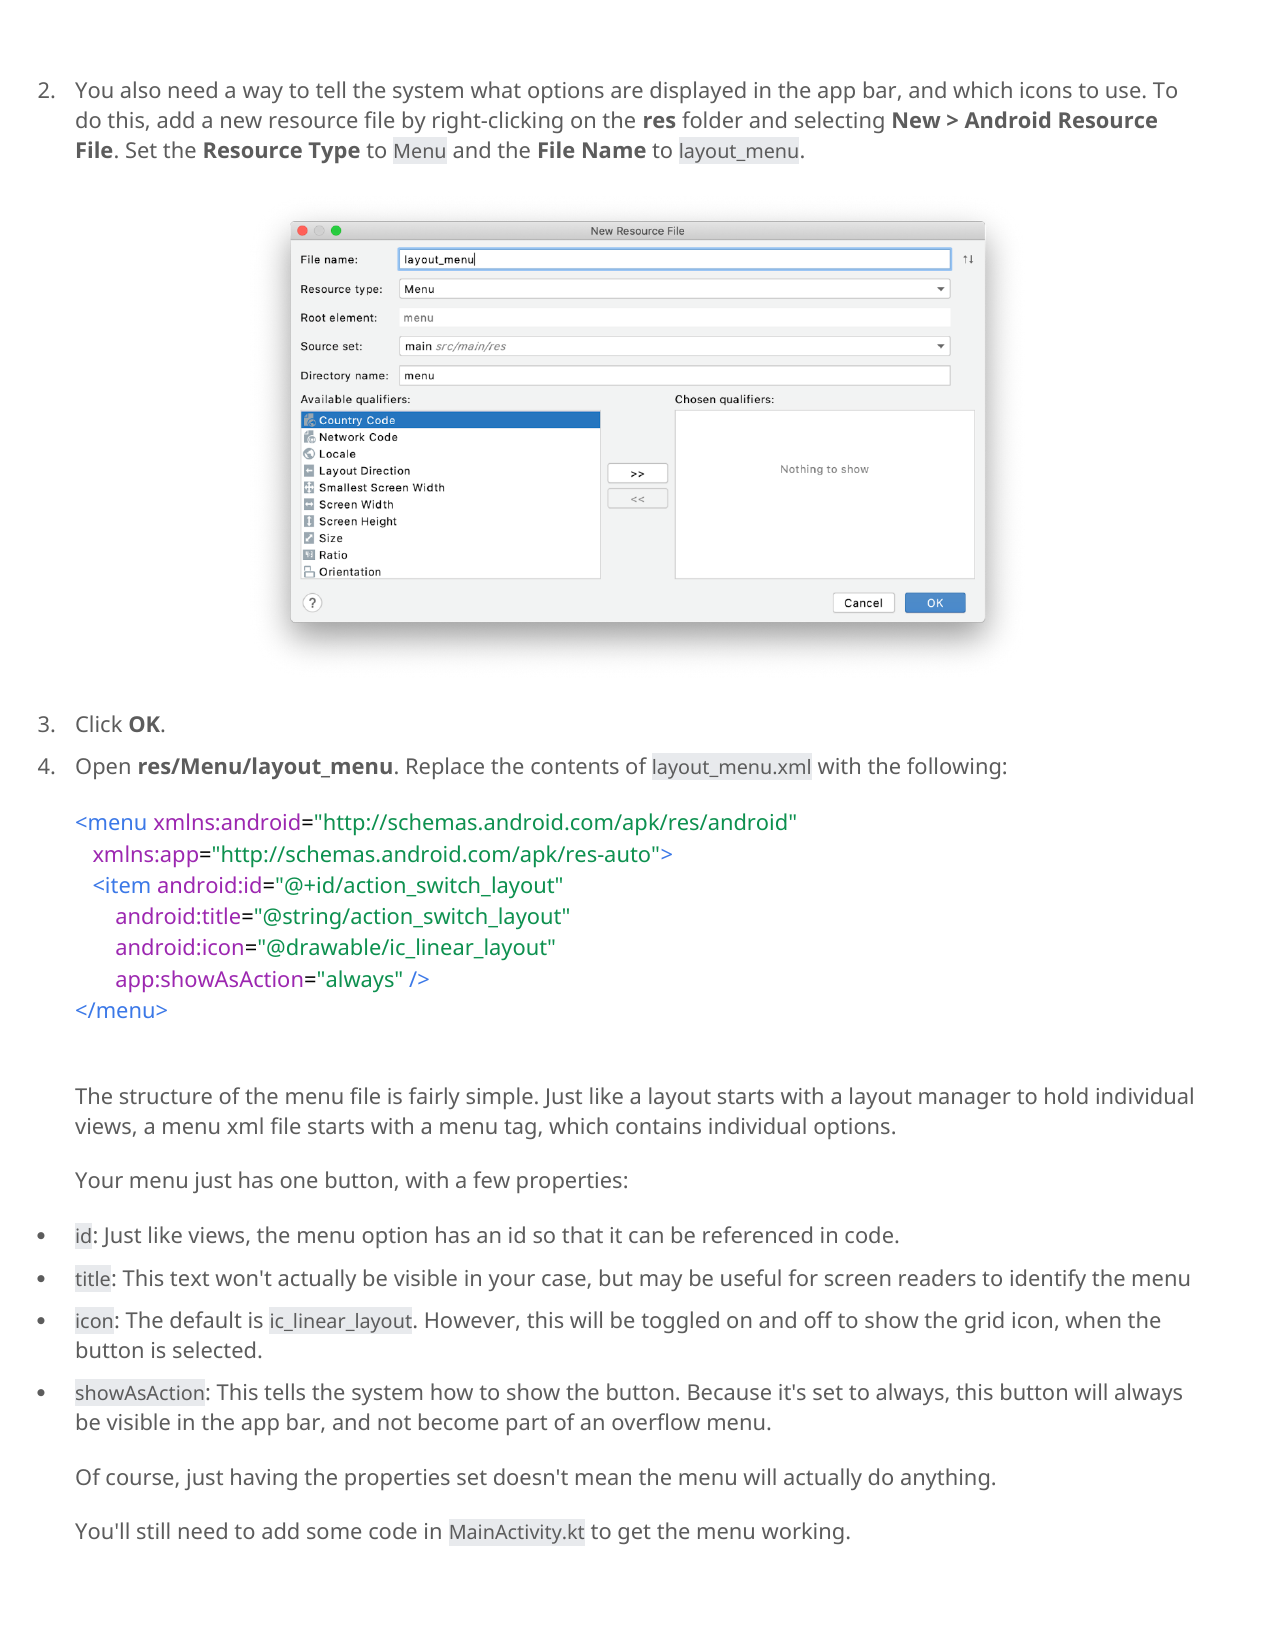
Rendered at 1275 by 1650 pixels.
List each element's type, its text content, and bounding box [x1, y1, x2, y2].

text You'll still need to add some code in MainActivity.kt to get the menu working. [75, 1516, 1200, 1546]
text Of course, just having the properties set doesn't mean the menu will actually do anything. [75, 1461, 1200, 1491]
list id: Just like views, the menu option has an id so that it can be referenced in code. [37, 1220, 1200, 1250]
picture [243, 189, 1032, 684]
list title: This text won't actually be visible in your case, but may be useful for screen readers to identify the menu [37, 1262, 1200, 1292]
text <menu xmlns:android="http://schemas.android.com/apk/res/android" xmlns:app="http://schemas.android.com/apk/res-auto"> <item android:id="@+id/action_switch_layout" android:title="@string/action_switch_layout" android:icon="@drawable/ic_linear_layout" app:showAsAction="always" /> </menu> [75, 806, 1200, 1056]
list Open res/Menu/layout_menu. Replace the contents of layout_menu.xml with the following: [37, 751, 1200, 781]
list Click OK. [37, 709, 1200, 738]
text The structure of the menu file is fairly simple. Just like a layout starts with a layout manager to hold individual views, a menu xml file starts with a menu tag, which contains individual options. [75, 1081, 1200, 1140]
list You also need a way to tell the system what options are displayed in the app bar, and which icons to use. To do this, add a new resource file by right-clicking on the res folder and selecting New > Android Resource File. Set the Resource Type to Menu and the File Name to layout_menu. [37, 75, 1200, 164]
list showAsAction: This tells the system how to show the button. Because it's set to always, this button will always be visible in the app bar, and not become part of an overflow menu. [37, 1377, 1200, 1436]
list icon: The default is ic_linear_layout. However, this will be toggled on and off to show the grid icon, when the button is selected. [37, 1305, 1200, 1364]
text Your menu just has one button, with a few properties: [75, 1165, 1200, 1195]
